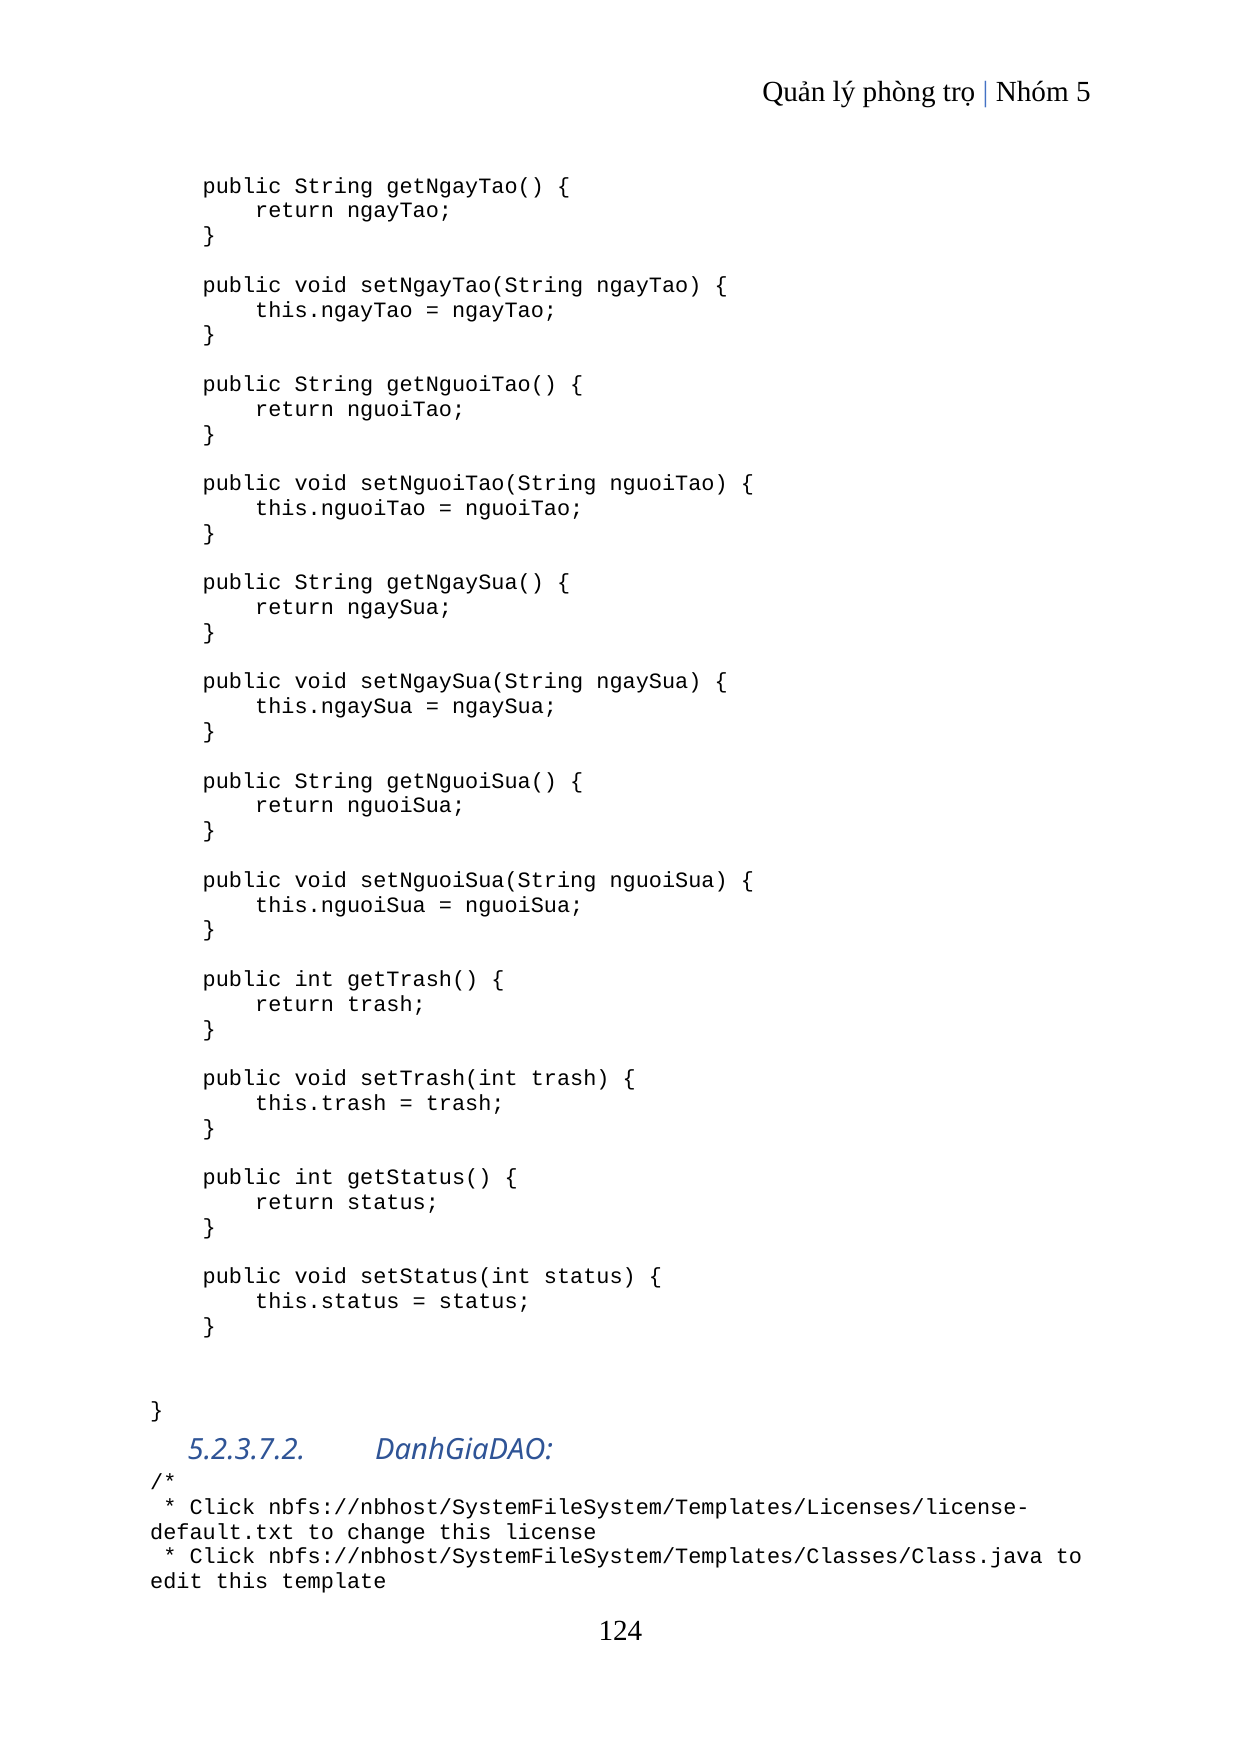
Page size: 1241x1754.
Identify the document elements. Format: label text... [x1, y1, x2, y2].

text return nguoiSua; [150, 794, 1090, 819]
text } [150, 423, 1090, 447]
text } [150, 1315, 1090, 1340]
text public void setNguoiSua(String nguoiSua) { [150, 869, 1090, 894]
text return status; [150, 1191, 1090, 1216]
text } [150, 224, 1090, 249]
text public void setNgaySua(String ngaySua) { [150, 671, 1090, 695]
text public void setNgayTao(String ngayTao) { [150, 274, 1090, 299]
text } [150, 522, 1090, 547]
text } [150, 1399, 1090, 1424]
text } [150, 1117, 1090, 1142]
text public int getTrash() { [150, 968, 1090, 993]
text * Click nbfs://nbhost/SystemFileSystem/Templates/Classes/Class.java to edit this template [150, 1546, 1090, 1595]
text public void setNguoiTao(String nguoiTao) { [150, 472, 1090, 497]
text return nguoiTao; [150, 398, 1090, 423]
text } [150, 1216, 1090, 1241]
text } [150, 621, 1090, 646]
text } [150, 918, 1090, 943]
text public String getNguoiSua() { [150, 770, 1090, 794]
text } [150, 720, 1090, 745]
text public void setStatus(int status) { [150, 1266, 1090, 1290]
text this.ngaySua = ngaySua; [150, 695, 1090, 720]
text this.nguoiSua = nguoiSua; [150, 894, 1090, 918]
text this.nguoiTao = nguoiTao; [150, 497, 1090, 522]
text * Click nbfs://nbhost/SystemFileSystem/Templates/Licenses/license-default.txt to change this license [150, 1496, 1090, 1546]
text public String getNgaySua() { [150, 571, 1090, 596]
text return trash; [150, 993, 1090, 1018]
text return ngayTao; [150, 199, 1090, 224]
text this.trash = trash; [150, 1092, 1090, 1117]
text public String getNguoiTao() { [150, 373, 1090, 398]
text } [150, 1018, 1090, 1042]
subtitle DanhGiaDAO: [187, 1428, 1090, 1468]
text } [150, 819, 1090, 844]
text this.status = status; [150, 1290, 1090, 1315]
text public void setTrash(int trash) { [150, 1067, 1090, 1092]
text /* [150, 1471, 1090, 1496]
text } [150, 323, 1090, 348]
text this.ngayTao = ngayTao; [150, 299, 1090, 323]
text public int getStatus() { [150, 1166, 1090, 1191]
text public String getNgayTao() { [150, 175, 1090, 199]
text return ngaySua; [150, 596, 1090, 621]
